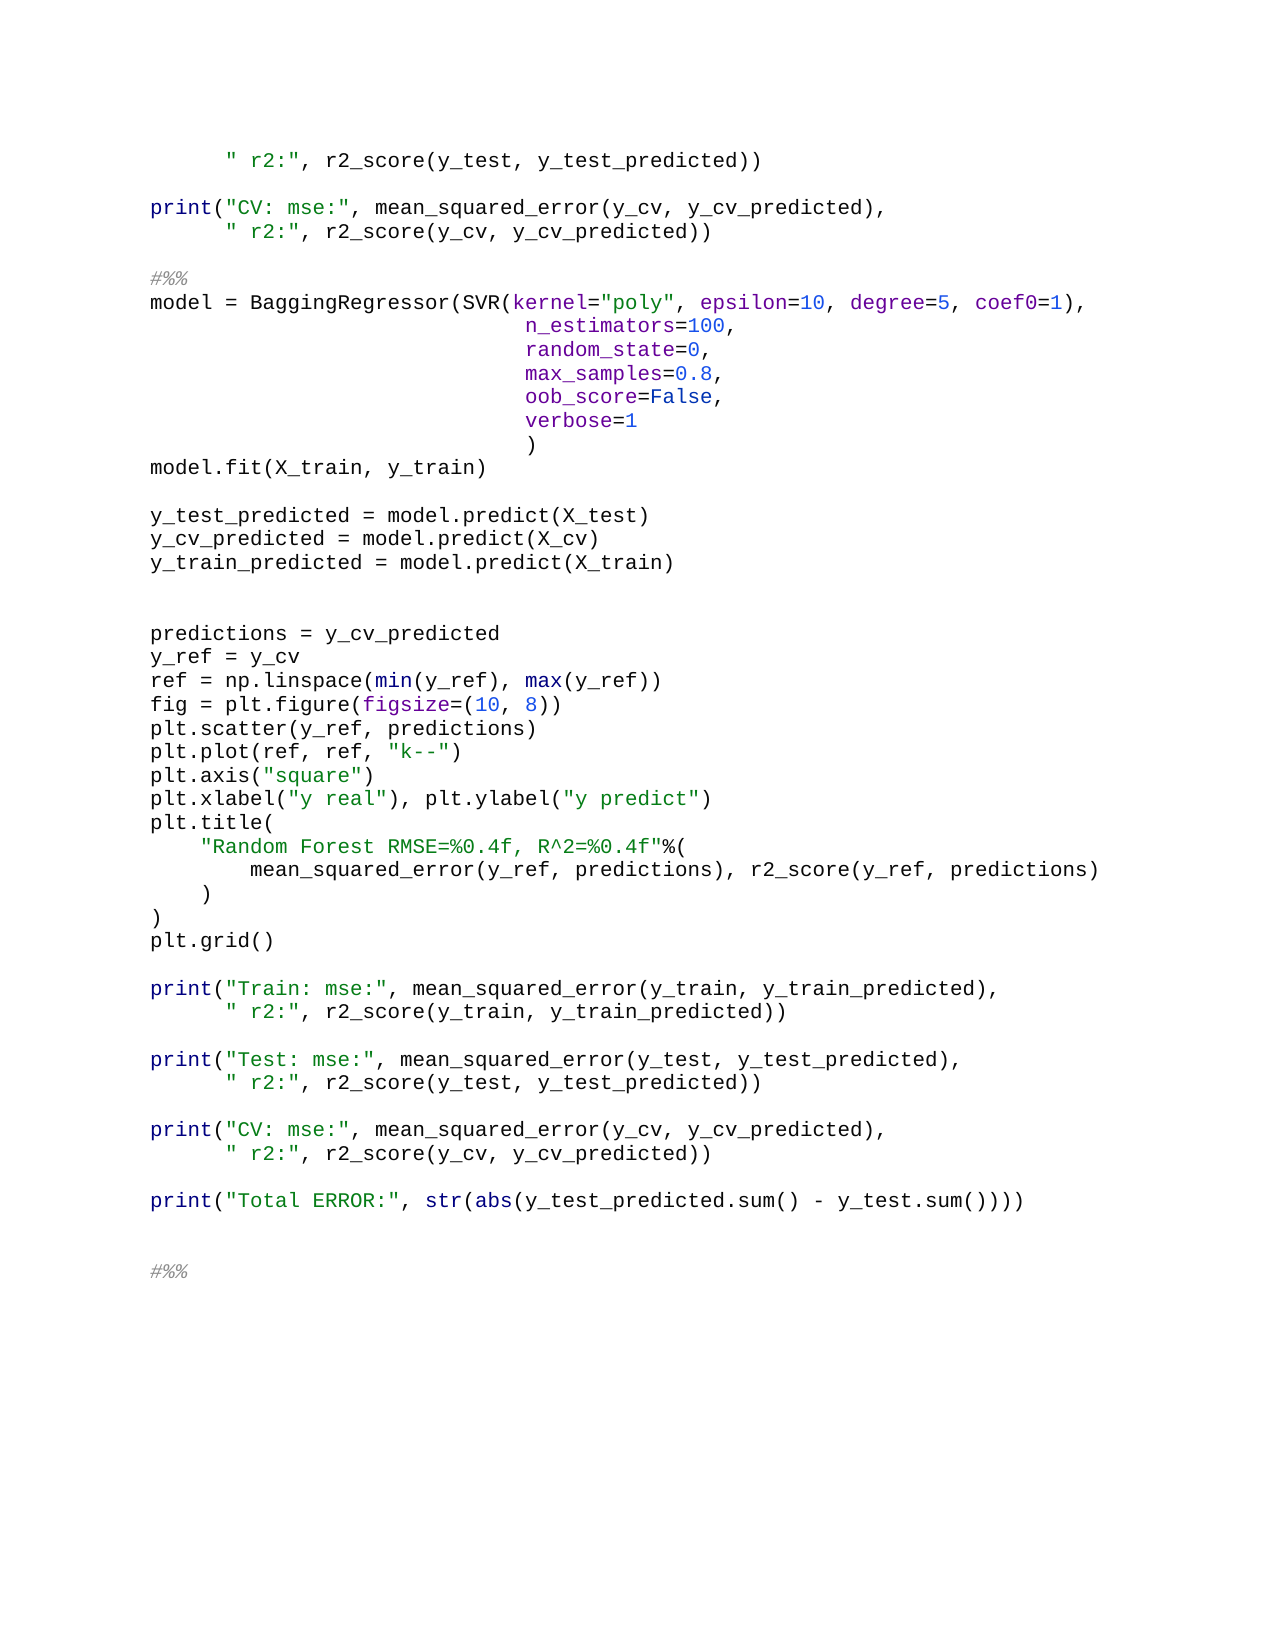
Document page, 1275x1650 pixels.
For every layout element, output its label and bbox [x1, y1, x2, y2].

text [150, 150, 1125, 1285]
